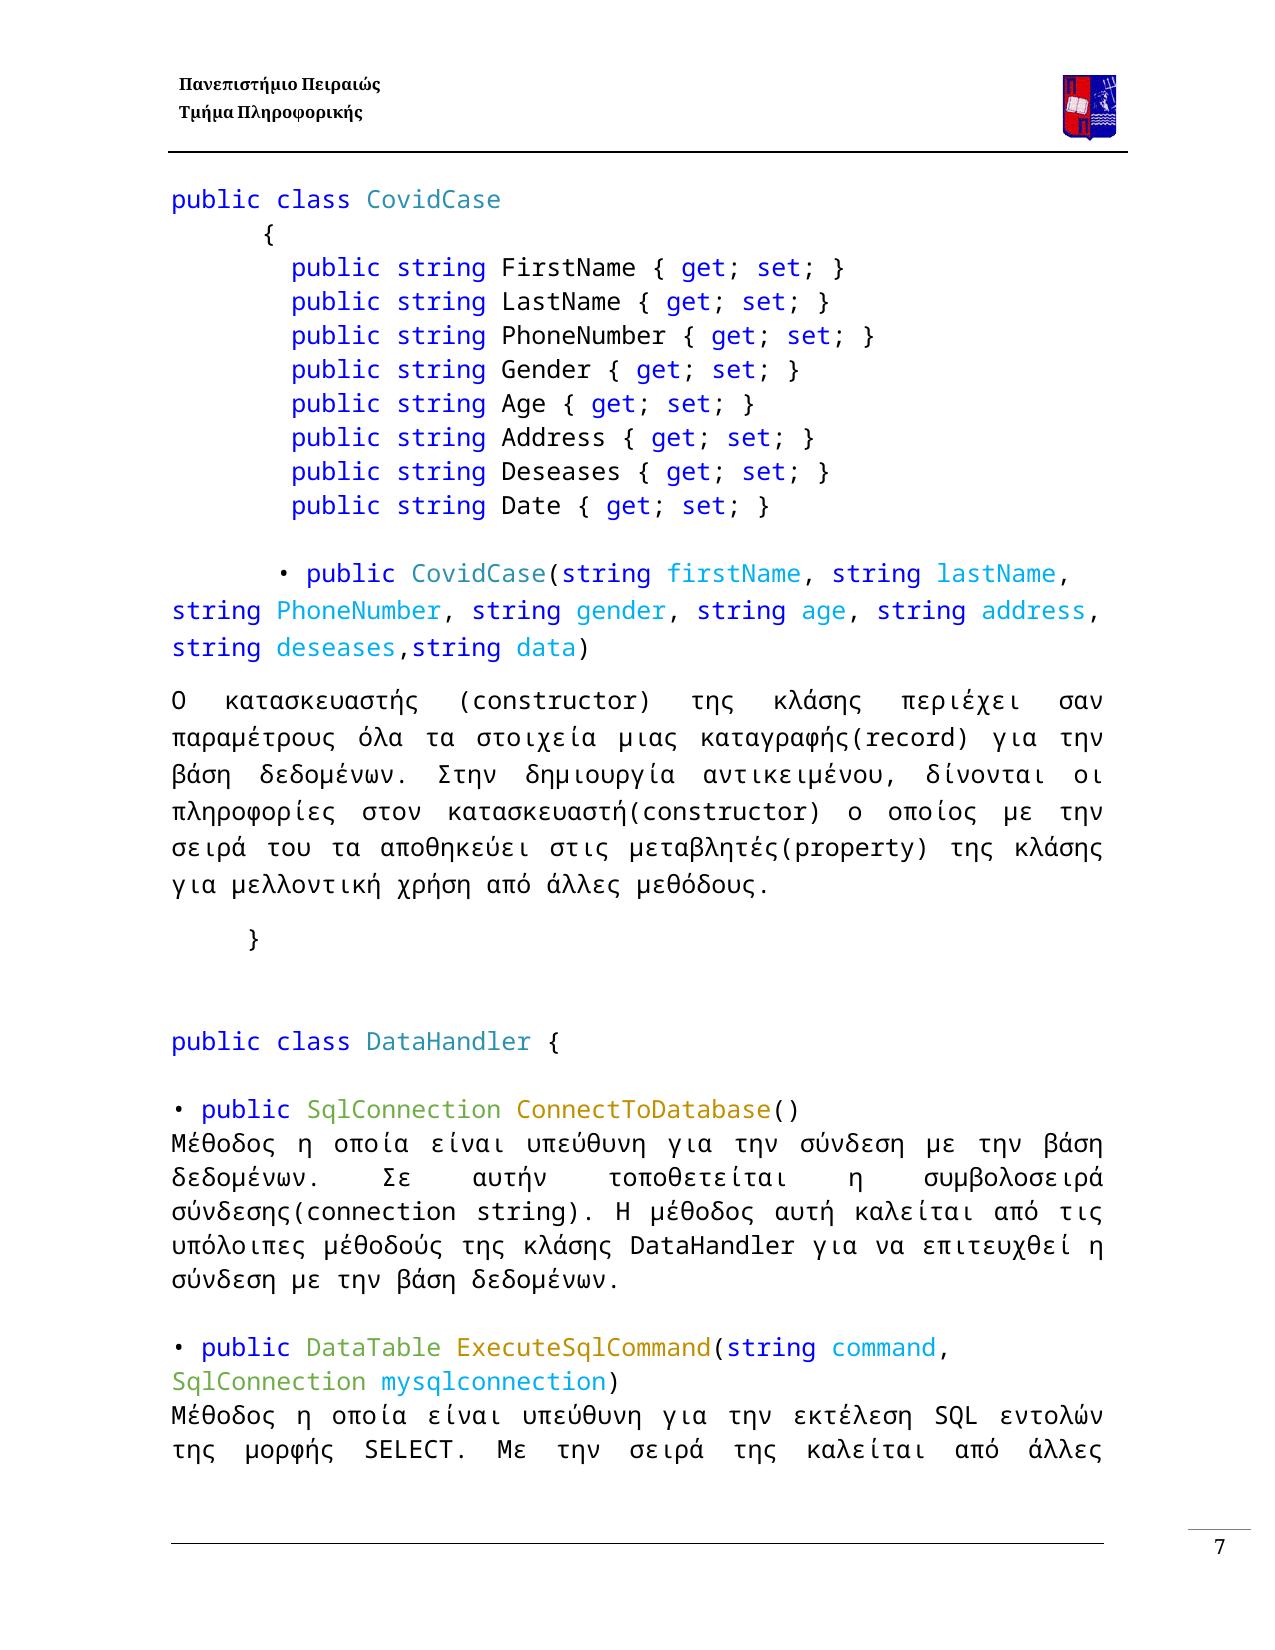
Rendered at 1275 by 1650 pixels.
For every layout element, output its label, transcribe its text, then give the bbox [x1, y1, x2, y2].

text public string Deseases { get; set; } [171, 454, 1104, 488]
text public class CovidCase [171, 181, 1104, 215]
picture [1062, 75, 1117, 141]
text Μέθοδος η οποία είναι υπεύθυνη για την σύνδεση με την βάση δεδομένων. Σε αυτήν τοποθετείται η συμβολοσειρά σύνδεσης(connection string). Η μέθοδος αυτή καλείται από τις υπόλοιπες μέθοδούς της κλάσης DataHandler για να επιτευχθεί η σύνδεση με την βάση δεδομένων. [171, 1125, 1104, 1296]
text • public DataTable ExecuteSqlCommand(string command, SqlConnection mysqlconnection) [171, 1330, 1104, 1398]
text public string Address { get; set; } [171, 420, 1104, 454]
text { [171, 215, 1104, 249]
text Ο κατασκευαστής (constructor) της κλάσης περιέχει σαν παραμέτρους όλα τα στοιχεία μιας καταγραφής(record) για την βάση δεδομένων. Στην δημιουργία αντικειμένου, δίνονται οι πληροφορίες στον κατασκευαστή(constructor) ο οποίος με την σειρά του τα αποθηκεύει στις μεταβλητές(property) της κλάσης για μελλοντική χρήση από άλλες μεθόδους. [171, 683, 1104, 901]
text public string PhoneNumber { get; set; } [171, 317, 1104, 352]
text public string Date { get; set; } [171, 488, 1104, 522]
text • public CovidCase(string firstName, string lastName, string PhoneNumber, string gender, string age, string address, string deseases,string data) [171, 556, 1104, 663]
text public string Gender { get; set; } [171, 352, 1104, 386]
text public class DataHandler { [171, 1023, 1104, 1057]
text • public SqlConnection ConnectToDatabase() [171, 1091, 1104, 1125]
text public string Age { get; set; } [171, 386, 1104, 420]
text public string LastName { get; set; } [171, 283, 1104, 317]
text } [171, 920, 1104, 954]
text public string FirstName { get; set; } [171, 249, 1104, 283]
